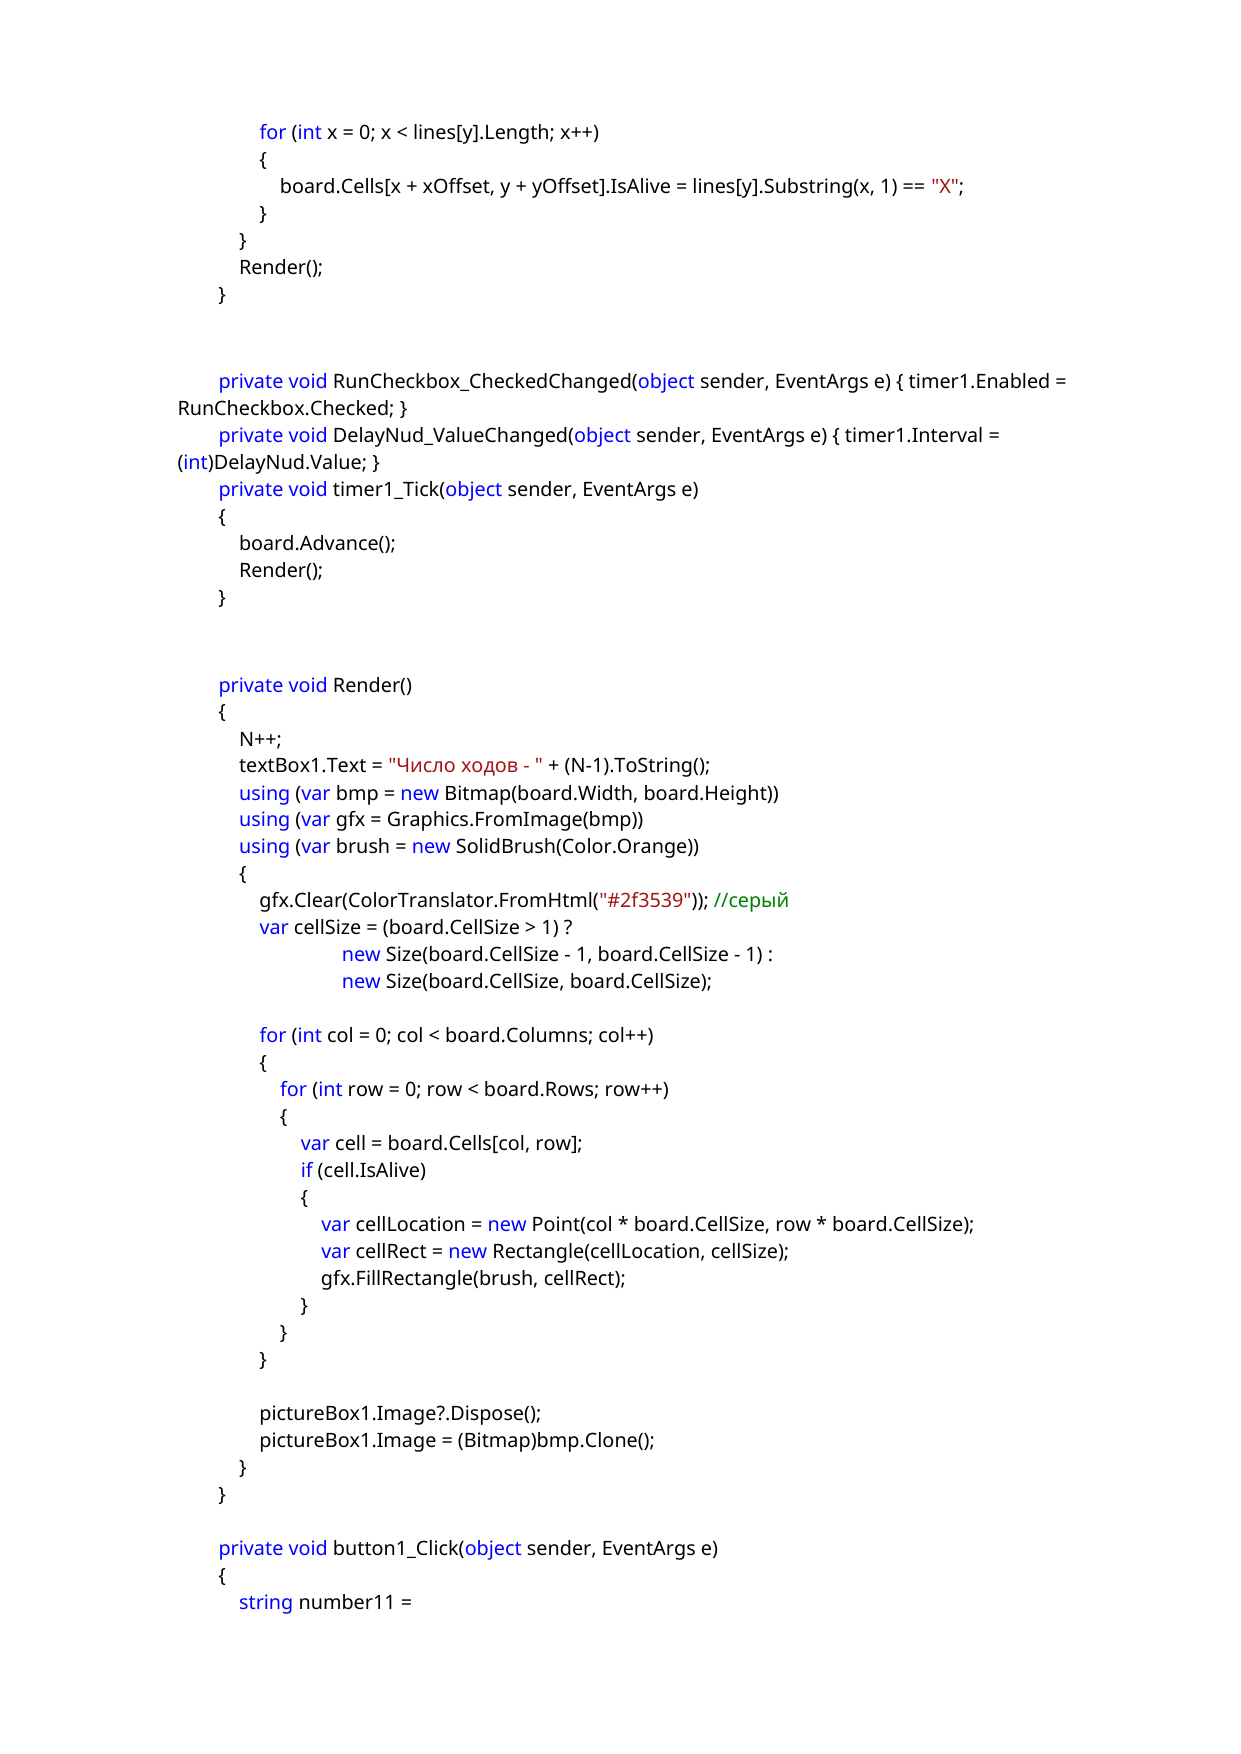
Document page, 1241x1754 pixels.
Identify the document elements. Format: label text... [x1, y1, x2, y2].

text { [177, 1183, 1152, 1210]
text gfx.FillRectangle(brush, cellRect); [177, 1264, 1152, 1291]
text private void timer1_Tick(object sender, EventArgs e) [177, 475, 1152, 502]
text for (int row = 0; row < board.Rows; row++) [177, 1076, 1152, 1102]
text Render(); [177, 556, 1152, 583]
text { [177, 1102, 1152, 1129]
text board.Advance(); [177, 529, 1152, 556]
text gfx.Clear(ColorTranslator.FromHtml("#2f3539")); //серый [177, 887, 1152, 914]
text var cellSize = (board.CellSize > 1) ? [177, 914, 1152, 941]
text } [177, 280, 1152, 307]
text pictureBox1.Image?.Dispose(); [177, 1399, 1152, 1426]
text for (int x = 0; x < lines[y].Length; x++) [177, 118, 1152, 145]
text new Size(board.CellSize - 1, board.CellSize - 1) : [177, 941, 1152, 968]
text using (var brush = new SolidBrush(Color.Orange)) [177, 833, 1152, 860]
text string number11 = [177, 1588, 1152, 1615]
text { [177, 1561, 1152, 1588]
text } [177, 1291, 1152, 1318]
text { [177, 502, 1152, 529]
text private void RunCheckbox_CheckedChanged(object sender, EventArgs e) { timer1.Enabled = RunCheckbox.Checked; } [177, 367, 1152, 421]
text { [177, 698, 1152, 725]
text var cell = board.Cells[col, row]; [177, 1129, 1152, 1156]
text var cellRect = new Rectangle(cellLocation, cellSize); [177, 1237, 1152, 1264]
text } [177, 199, 1152, 226]
text private void Render() [177, 671, 1152, 698]
text N++; [177, 725, 1152, 752]
text Render(); [177, 253, 1152, 280]
text } [177, 583, 1152, 610]
text { [177, 860, 1152, 887]
text private void button1_Click(object sender, EventArgs e) [177, 1534, 1152, 1561]
text } [177, 1480, 1152, 1507]
text { [177, 145, 1152, 172]
text pictureBox1.Image = (Bitmap)bmp.Clone(); [177, 1426, 1152, 1453]
text } [177, 1453, 1152, 1480]
text } [177, 1318, 1152, 1345]
text } [177, 226, 1152, 253]
text for (int col = 0; col < board.Columns; col++) [177, 1022, 1152, 1048]
text using (var bmp = new Bitmap(board.Width, board.Height)) [177, 779, 1152, 806]
text { [177, 1048, 1152, 1076]
text board.Cells[x + xOffset, y + yOffset].IsAlive = lines[y].Substring(x, 1) == "X"; [177, 172, 1152, 199]
text var cellLocation = new Point(col * board.CellSize, row * board.CellSize); [177, 1210, 1152, 1237]
text new Size(board.CellSize, board.CellSize); [177, 968, 1152, 994]
text textBox1.Text = "Число ходов - " + (N-1).ToString(); [177, 752, 1152, 779]
text private void DelayNud_ValueChanged(object sender, EventArgs e) { timer1.Interval = (int)DelayNud.Value; } [177, 421, 1152, 475]
text using (var gfx = Graphics.FromImage(bmp)) [177, 806, 1152, 833]
text if (cell.IsAlive) [177, 1156, 1152, 1183]
text } [177, 1345, 1152, 1372]
